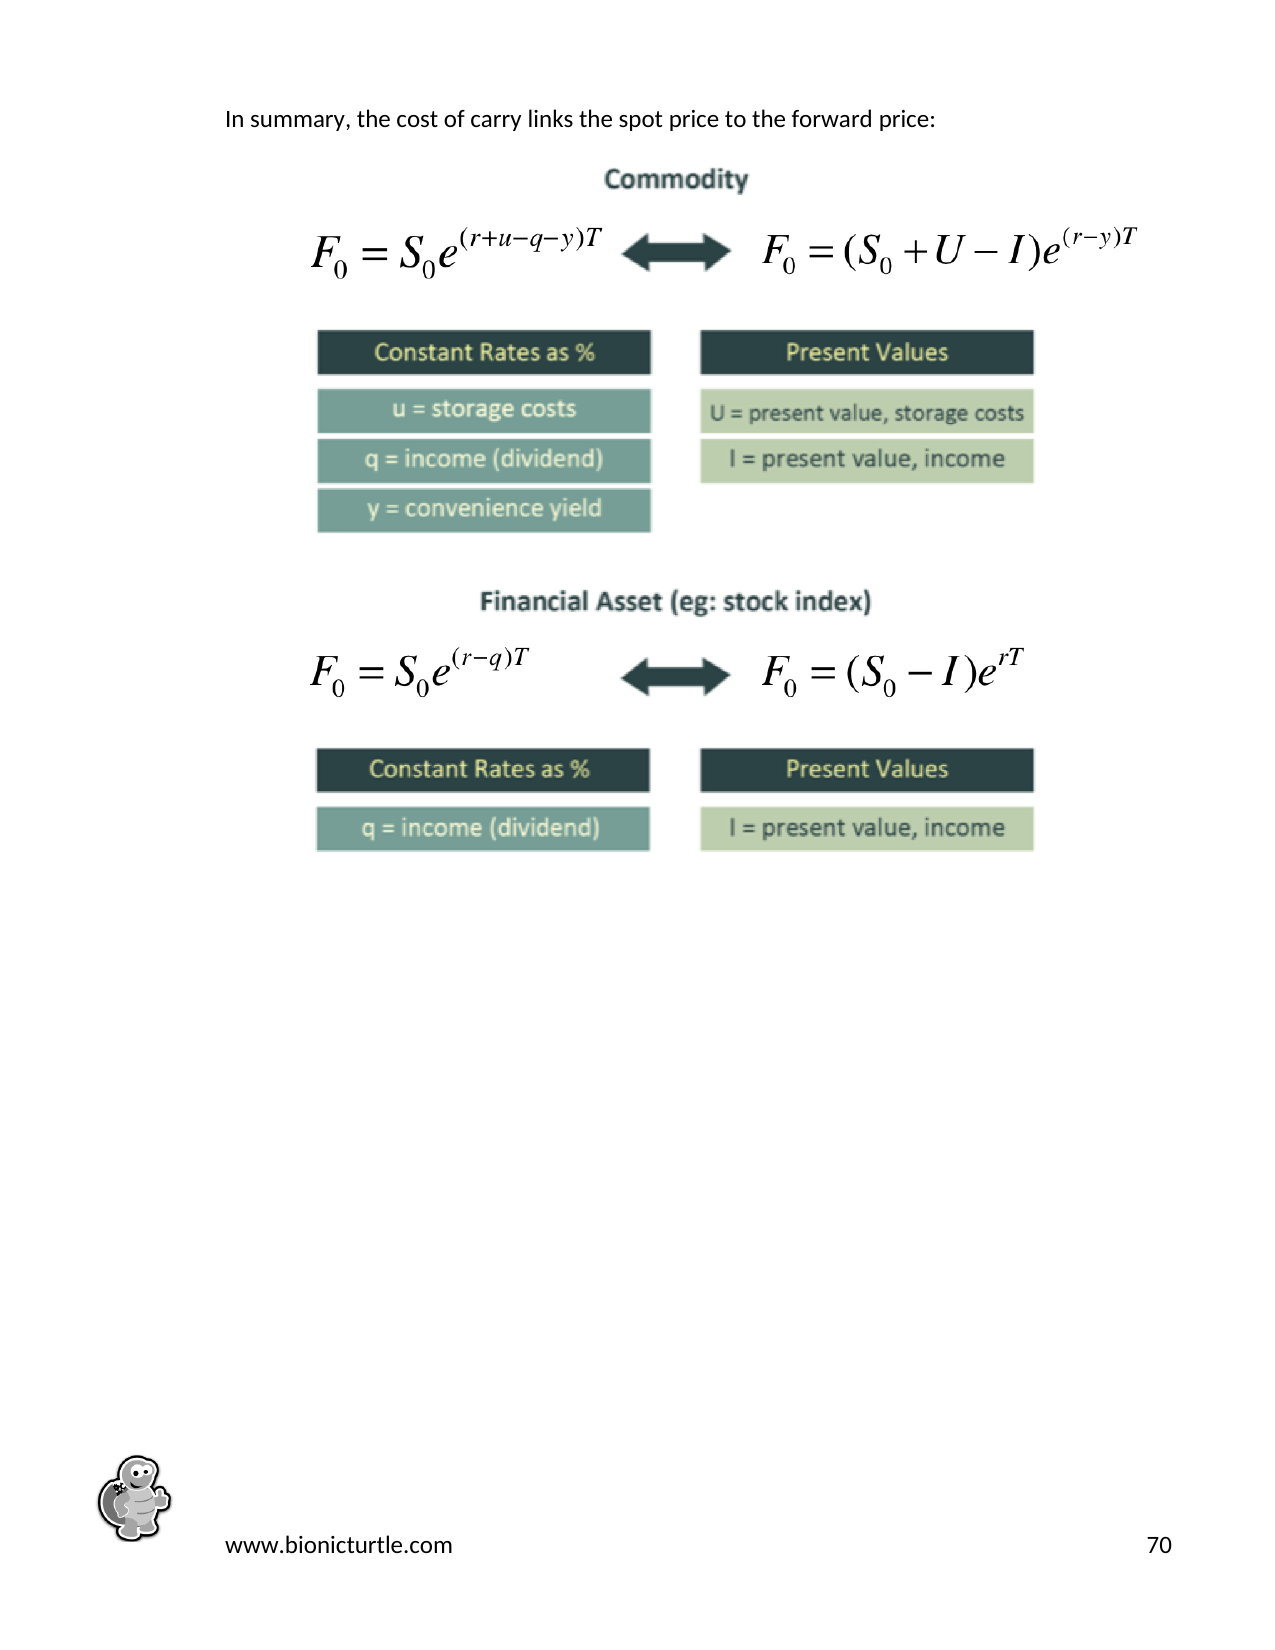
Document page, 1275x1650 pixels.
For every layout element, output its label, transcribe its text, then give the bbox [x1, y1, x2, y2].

picture [225, 134, 1172, 879]
text In summary, the cost of carry links the spot price to the forward price: [225, 103, 1172, 134]
